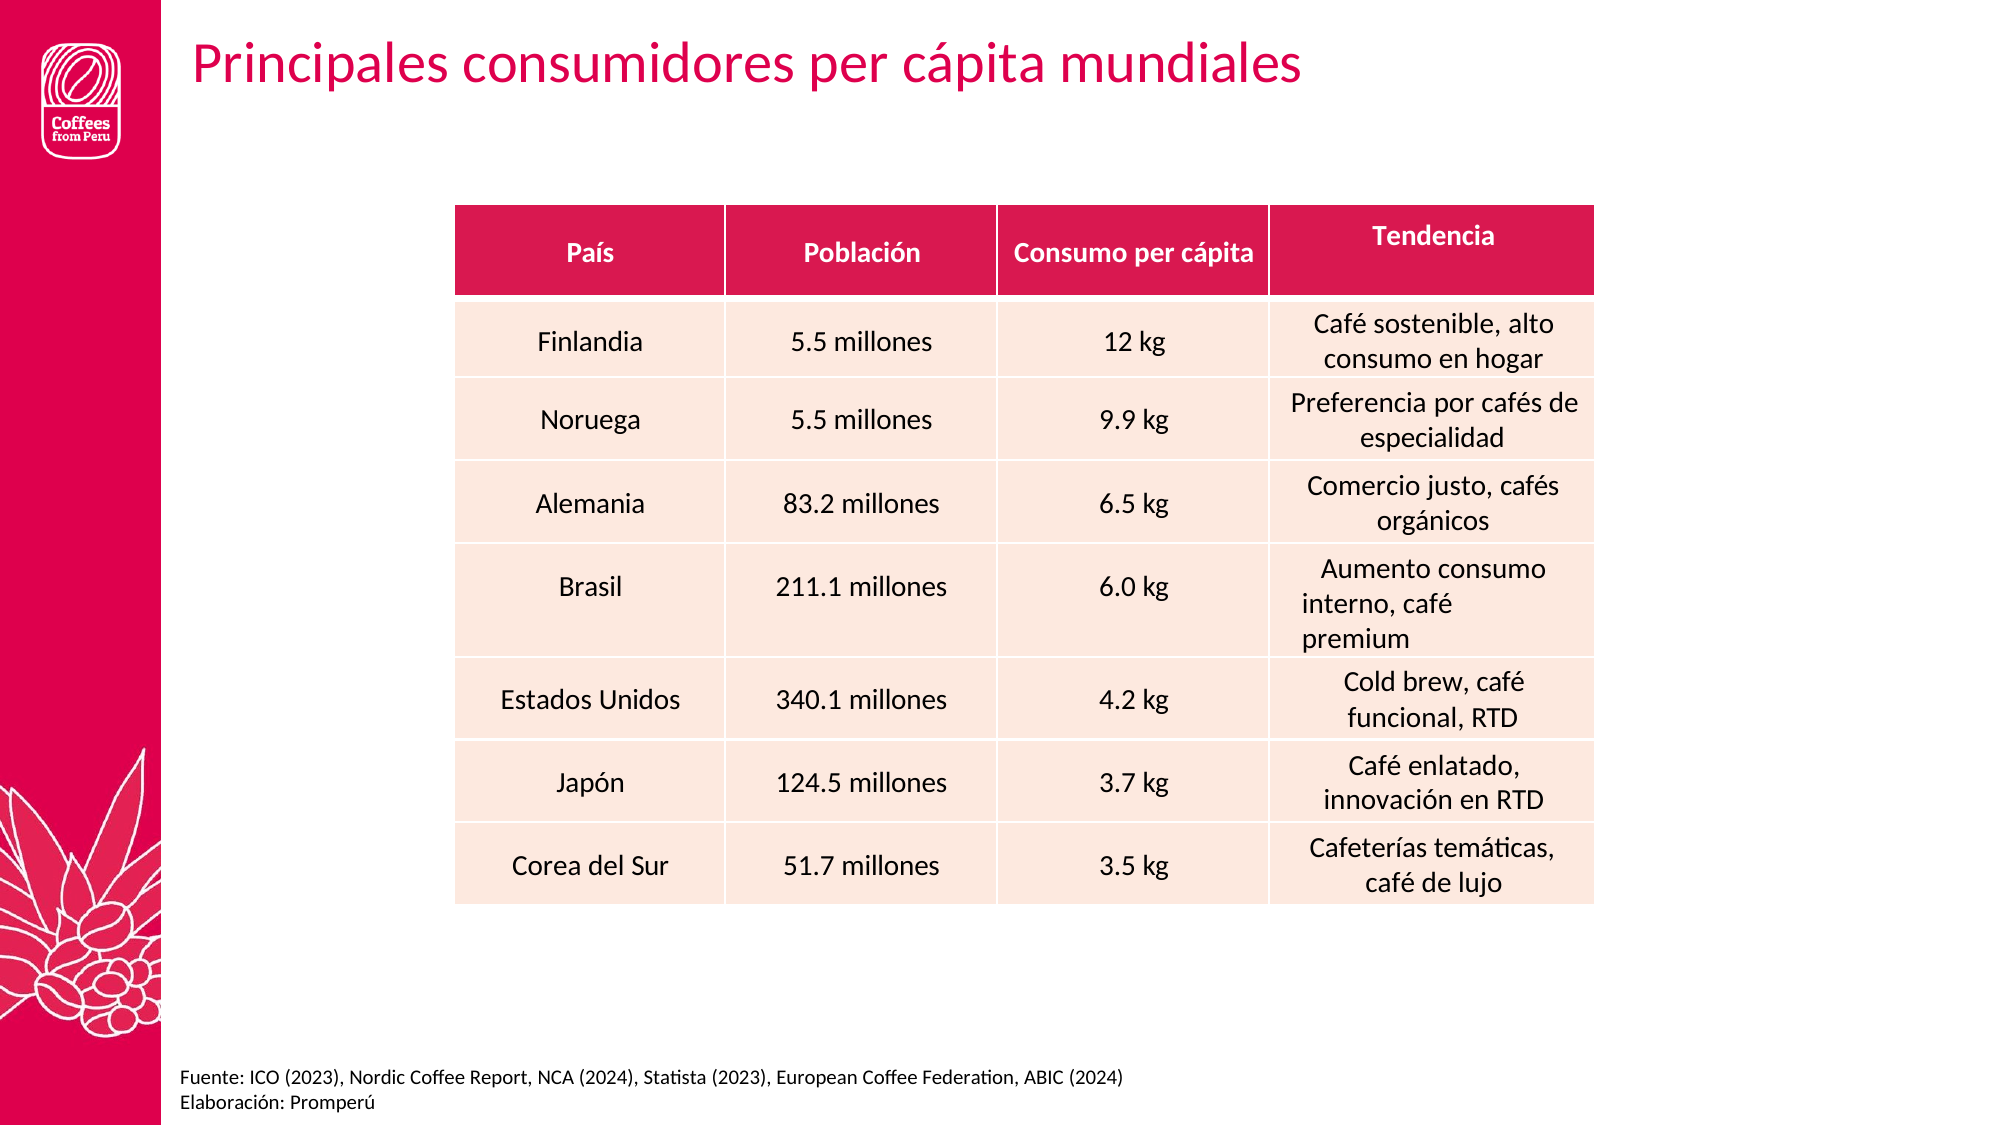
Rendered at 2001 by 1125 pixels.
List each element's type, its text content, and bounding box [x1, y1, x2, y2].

table_cell 83.2 millones [726, 461, 996, 542]
subtitle Principales consumidores per cápita mundiales [193, 26, 1971, 97]
table_cell Cafeterías temáticas, café de lujo [1270, 823, 1594, 904]
table_header País [455, 205, 724, 295]
table_cell 5.5 millones [726, 378, 996, 459]
table_cell 9.9 kg [998, 378, 1268, 459]
table_cell Café enlatado, innovación en RTD [1270, 741, 1594, 821]
table_cell Finlandia [455, 302, 724, 376]
table_cell Corea del Sur [455, 823, 724, 904]
table_cell Noruega [455, 378, 724, 459]
table_cell Cold brew, café funcional, RTD [1270, 658, 1594, 738]
table_cell 3.5 kg [998, 823, 1268, 904]
table_cell 6.0 kg [998, 544, 1268, 656]
table_header Tendencia [1270, 205, 1594, 295]
text Fuente: ICO (2023), Nordic Coffee Report, NCA (2024), Statista (2023), European Coffee Federation, ABIC (2024) Elaboración: Promperú [180, 1064, 1224, 1114]
table_cell Comercio justo, cafés orgánicos [1270, 461, 1594, 542]
table_header Consumo per cápita [998, 205, 1268, 295]
table_cell 12 kg [998, 302, 1268, 376]
table_cell 124.5 millones [726, 741, 996, 821]
table_cell Alemania [455, 461, 724, 542]
table_cell Café sostenible, alto consumo en hogar [1270, 302, 1594, 376]
table_cell 6.5 kg [998, 461, 1268, 542]
table_cell Japón [455, 741, 724, 821]
table_cell Brasil [455, 544, 724, 656]
table_cell Estados Unidos [455, 658, 724, 738]
table_cell Preferencia por cafés de especialidad [1270, 378, 1594, 459]
picture [0, 0, 161, 1125]
table_cell 3.7 kg [998, 741, 1268, 821]
table_cell 4.2 kg [998, 658, 1268, 738]
table_cell 211.1 millones [726, 544, 996, 656]
table_cell 5.5 millones [726, 302, 996, 376]
table_cell Aumento consumo interno, café premium [1270, 544, 1594, 656]
table_cell 51.7 millones [726, 823, 996, 904]
table_cell 340.1 millones [726, 658, 996, 738]
table_header Población [726, 205, 996, 295]
